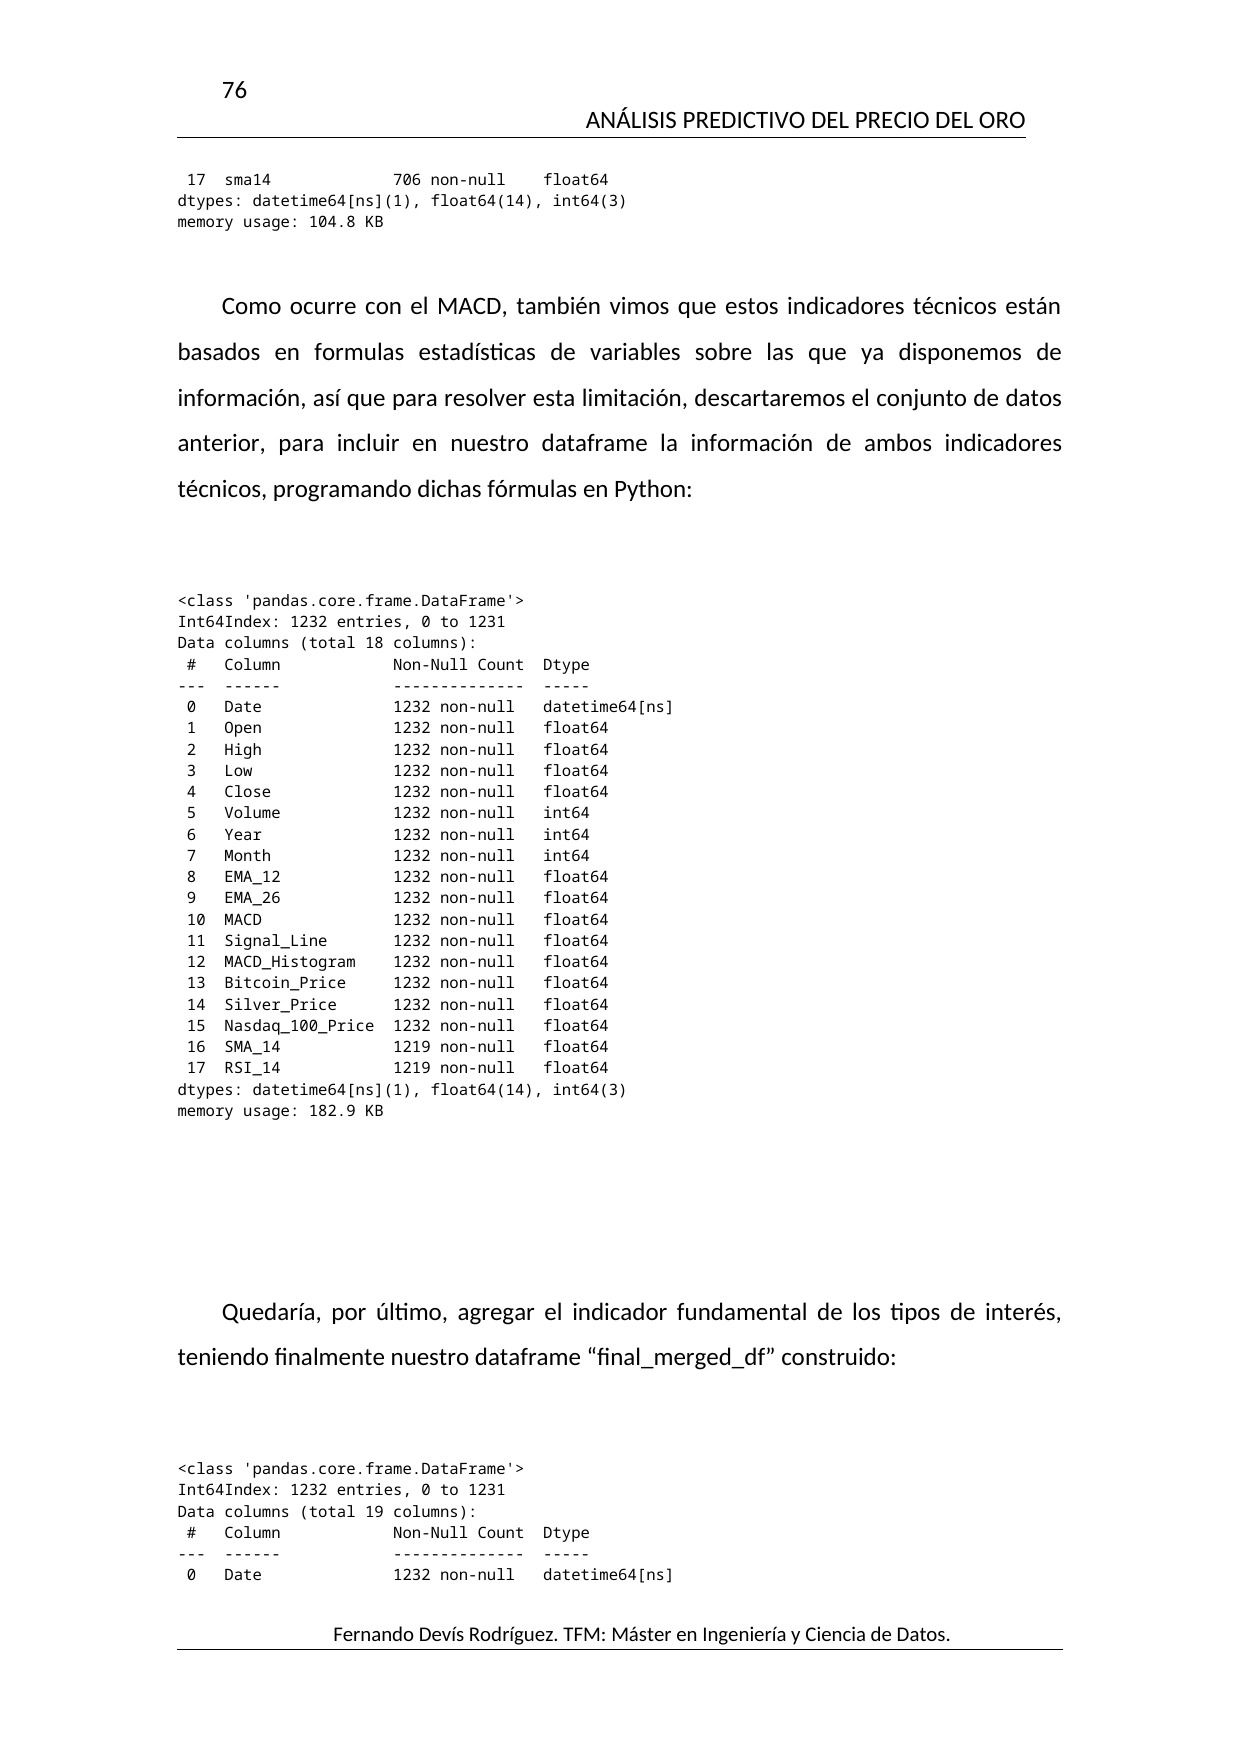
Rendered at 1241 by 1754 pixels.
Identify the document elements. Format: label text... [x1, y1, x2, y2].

text memory usage: 182.9 KB [177, 1100, 1063, 1121]
text --- ------ -------------- ----- [177, 1543, 1063, 1564]
text 0 Date 1232 non-null datetime64[ns] [177, 1564, 1063, 1585]
text Data columns (total 19 columns): [177, 1500, 1063, 1522]
text Como ocurre con el MACD, también vimos que estos indicadores técnicos están basados en formulas estadísticas de variables sobre las que ya disponemos de información, así que para resolver esta limitación, descartaremos el conjunto de datos anterior, para incluir en nuestro dataframe la información de ambos indicadores técnicos, programando dichas fórmulas en Python: [177, 290, 1063, 504]
text dtypes: datetime64[ns](1), float64(14), int64(3) [177, 190, 1063, 211]
text 10 MACD 1232 non-null float64 [177, 908, 1063, 930]
text 2 High 1232 non-null float64 [177, 738, 1063, 760]
text 1 Open 1232 non-null float64 [177, 717, 1063, 738]
text 17 RSI_14 1219 non-null float64 [177, 1057, 1063, 1078]
text Int64Index: 1232 entries, 0 to 1231 [177, 1479, 1063, 1500]
text 11 Signal_Line 1232 non-null float64 [177, 930, 1063, 951]
text 12 MACD_Histogram 1232 non-null float64 [177, 951, 1063, 972]
text Quedaría, por último, agregar el indicador fundamental de los tipos de interés, teniendo finalmente nuestro dataframe “final_merged_df” construido: [177, 1296, 1063, 1372]
text 16 SMA_14 1219 non-null float64 [177, 1036, 1063, 1057]
text 17 sma14 706 non-null float64 [177, 168, 1063, 190]
text 9 EMA_26 1232 non-null float64 [177, 887, 1063, 908]
text 7 Month 1232 non-null int64 [177, 845, 1063, 866]
text 0 Date 1232 non-null datetime64[ns] [177, 696, 1063, 717]
text 8 EMA_12 1232 non-null float64 [177, 866, 1063, 887]
text 5 Volume 1232 non-null int64 [177, 802, 1063, 823]
text # Column Non-Null Count Dtype [177, 1522, 1063, 1543]
text 14 Silver_Price 1232 non-null float64 [177, 993, 1063, 1015]
text 15 Nasdaq_100_Price 1232 non-null float64 [177, 1015, 1063, 1036]
text Int64Index: 1232 entries, 0 to 1231 [177, 611, 1063, 632]
text <class 'pandas.core.frame.DataFrame'> [177, 590, 1063, 611]
text Data columns (total 18 columns): [177, 632, 1063, 653]
text 13 Bitcoin_Price 1232 non-null float64 [177, 972, 1063, 993]
text <class 'pandas.core.frame.DataFrame'> [177, 1458, 1063, 1479]
text 6 Year 1232 non-null int64 [177, 823, 1063, 845]
text memory usage: 104.8 KB [177, 211, 1063, 232]
text 4 Close 1232 non-null float64 [177, 781, 1063, 802]
text 3 Low 1232 non-null float64 [177, 760, 1063, 781]
text --- ------ -------------- ----- [177, 675, 1063, 696]
text # Column Non-Null Count Dtype [177, 653, 1063, 675]
text dtypes: datetime64[ns](1), float64(14), int64(3) [177, 1078, 1063, 1100]
